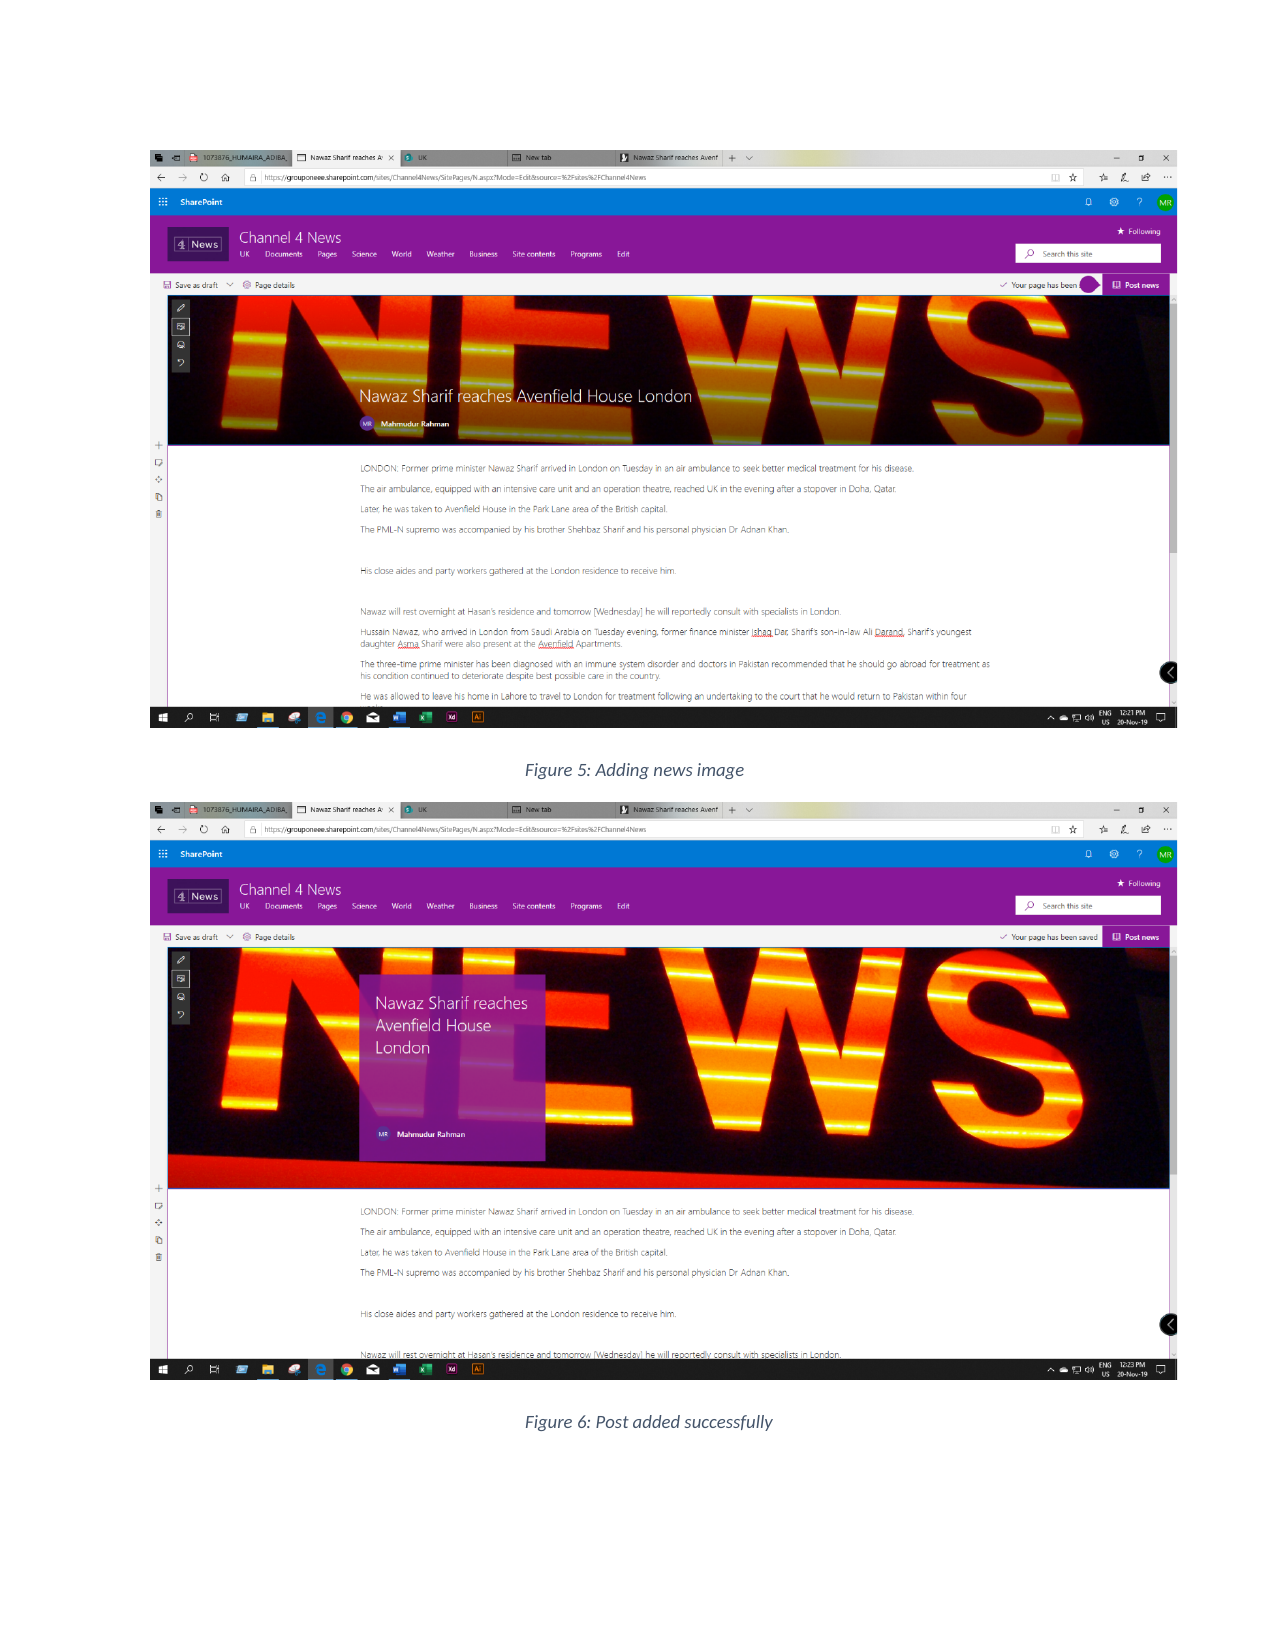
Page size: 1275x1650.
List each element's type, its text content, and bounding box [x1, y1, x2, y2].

picture [150, 150, 1178, 728]
picture [150, 802, 1178, 1380]
